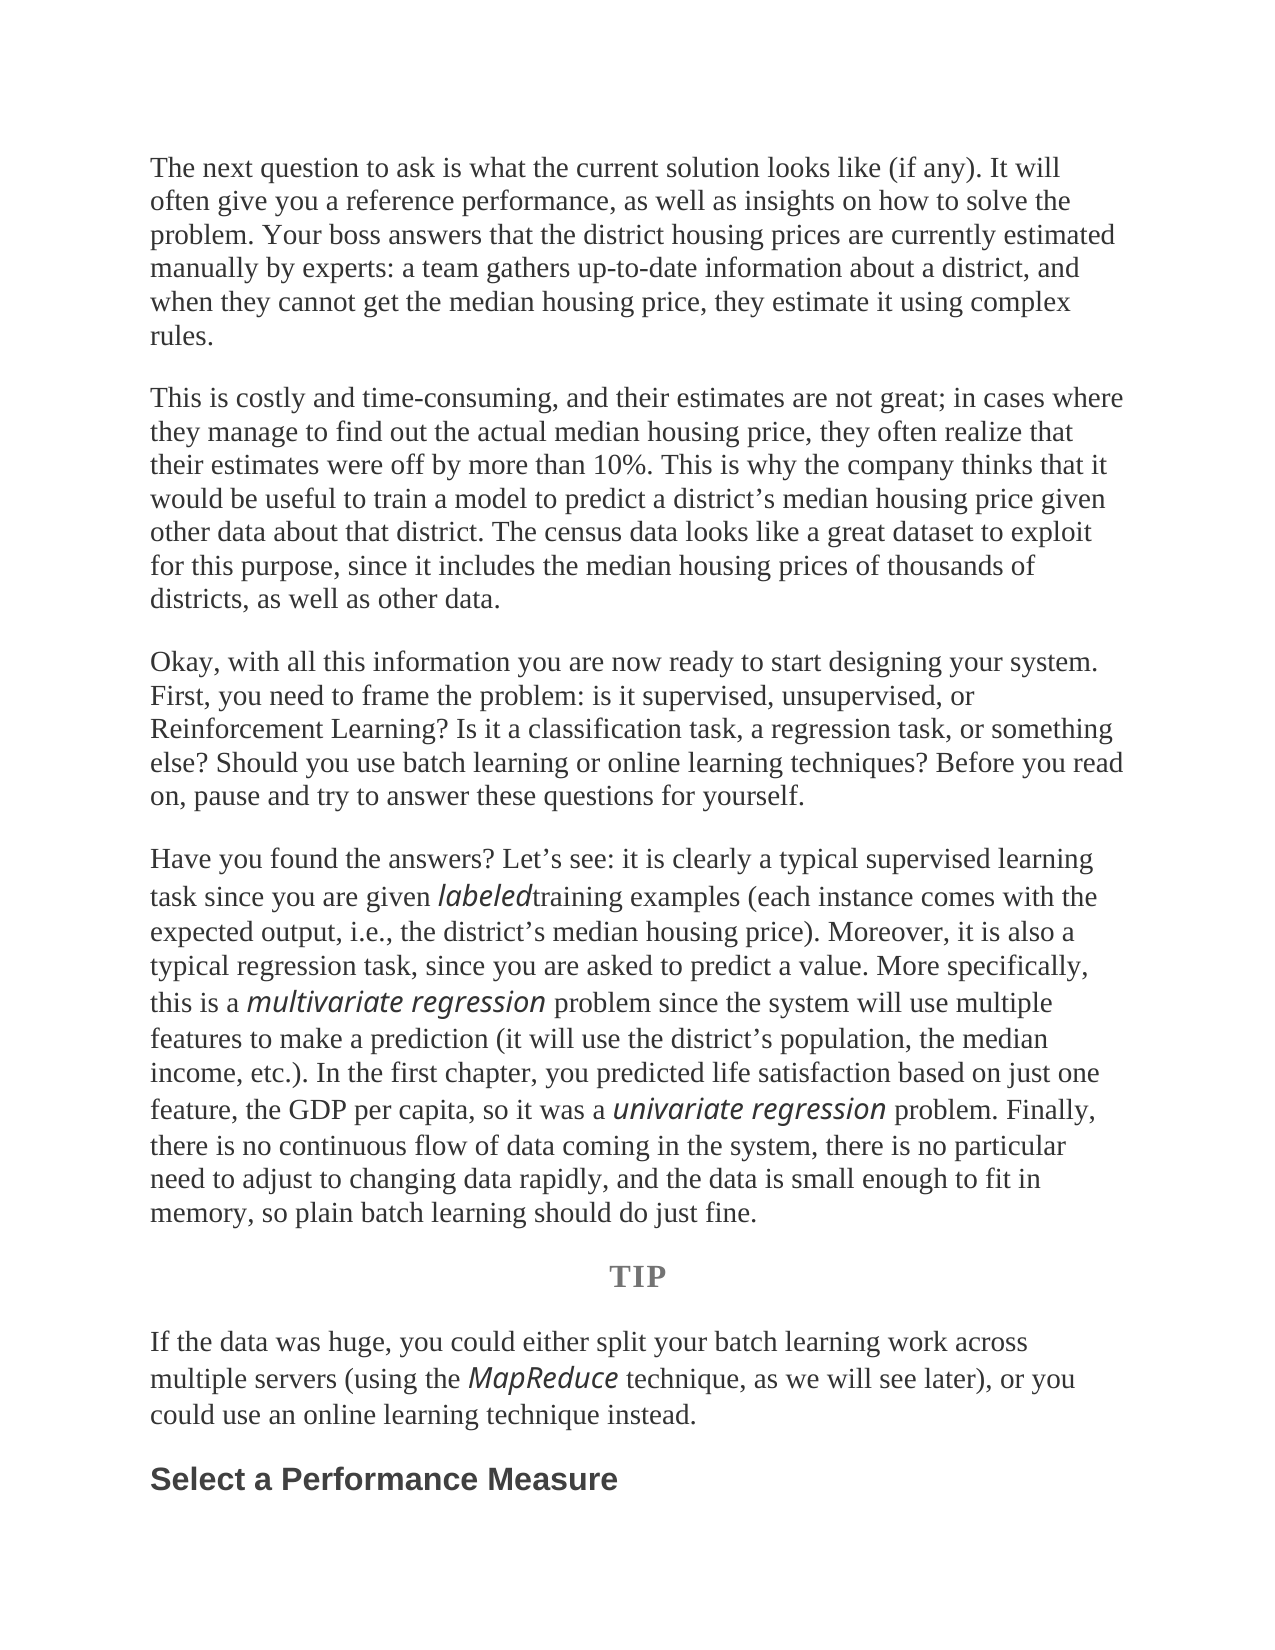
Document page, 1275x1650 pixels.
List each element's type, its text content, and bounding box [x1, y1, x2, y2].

text If the data was huge, you could either split your batch learning work across multiple servers (using the MapReduce technique, as we will see later), or you could use an online learning technique instead. [150, 1324, 1125, 1431]
text Select a Performance Measure [150, 1460, 1125, 1497]
text The next question to ask is what the current solution looks like (if any). It will often give you a reference performance, as well as insights on how to solve the problem. Your boss answers that the district housing prices are currently estimated manually by experts: a team gathers up-to-date information about a district, and when they cannot get the median housing price, they estimate it using complex rules. [150, 150, 1125, 351]
text This is costly and time-consuming, and their estimates are not great; in cases where they manage to find out the actual median housing price, they often realize that their estimates were off by more than 10%. This is why the company thinks that it would be useful to train a model to predict a district’s median housing price given other data about that district. The census data looks like a great dataset to exploit for this purpose, since it includes the median housing prices of thousands of districts, as well as other data. [150, 380, 1125, 615]
text Have you found the answers? Let’s see: it is clearly a typical supervised learning task since you are given labeledtraining examples (each instance comes with the expected output, i.e., the district’s median housing price). Moreover, it is also a typical regression task, since you are asked to predict a value. More specifically, this is a multivariate regression problem since the system will use multiple features to make a prediction (it will use the district’s population, the median income, etc.). In the first chapter, you predicted life satisfaction based on just one feature, the GDP per capita, so it was a univariate regression problem. Finally, there is no continuous flow of data coming in the system, there is no particular need to adjust to changing data rapidly, and the data is small enough to fit in memory, so plain batch learning should do just fine. [150, 841, 1125, 1229]
text Okay, with all this information you are now ready to start designing your system. First, you need to frame the problem: is it supervised, unsupervised, or Reinforcement Learning? Is it a classification task, a regression task, or something else? Should you use batch learning or online learning techniques? Before you read on, pause and try to answer these questions for yourself. [150, 644, 1125, 812]
text TIP [150, 1258, 1125, 1295]
